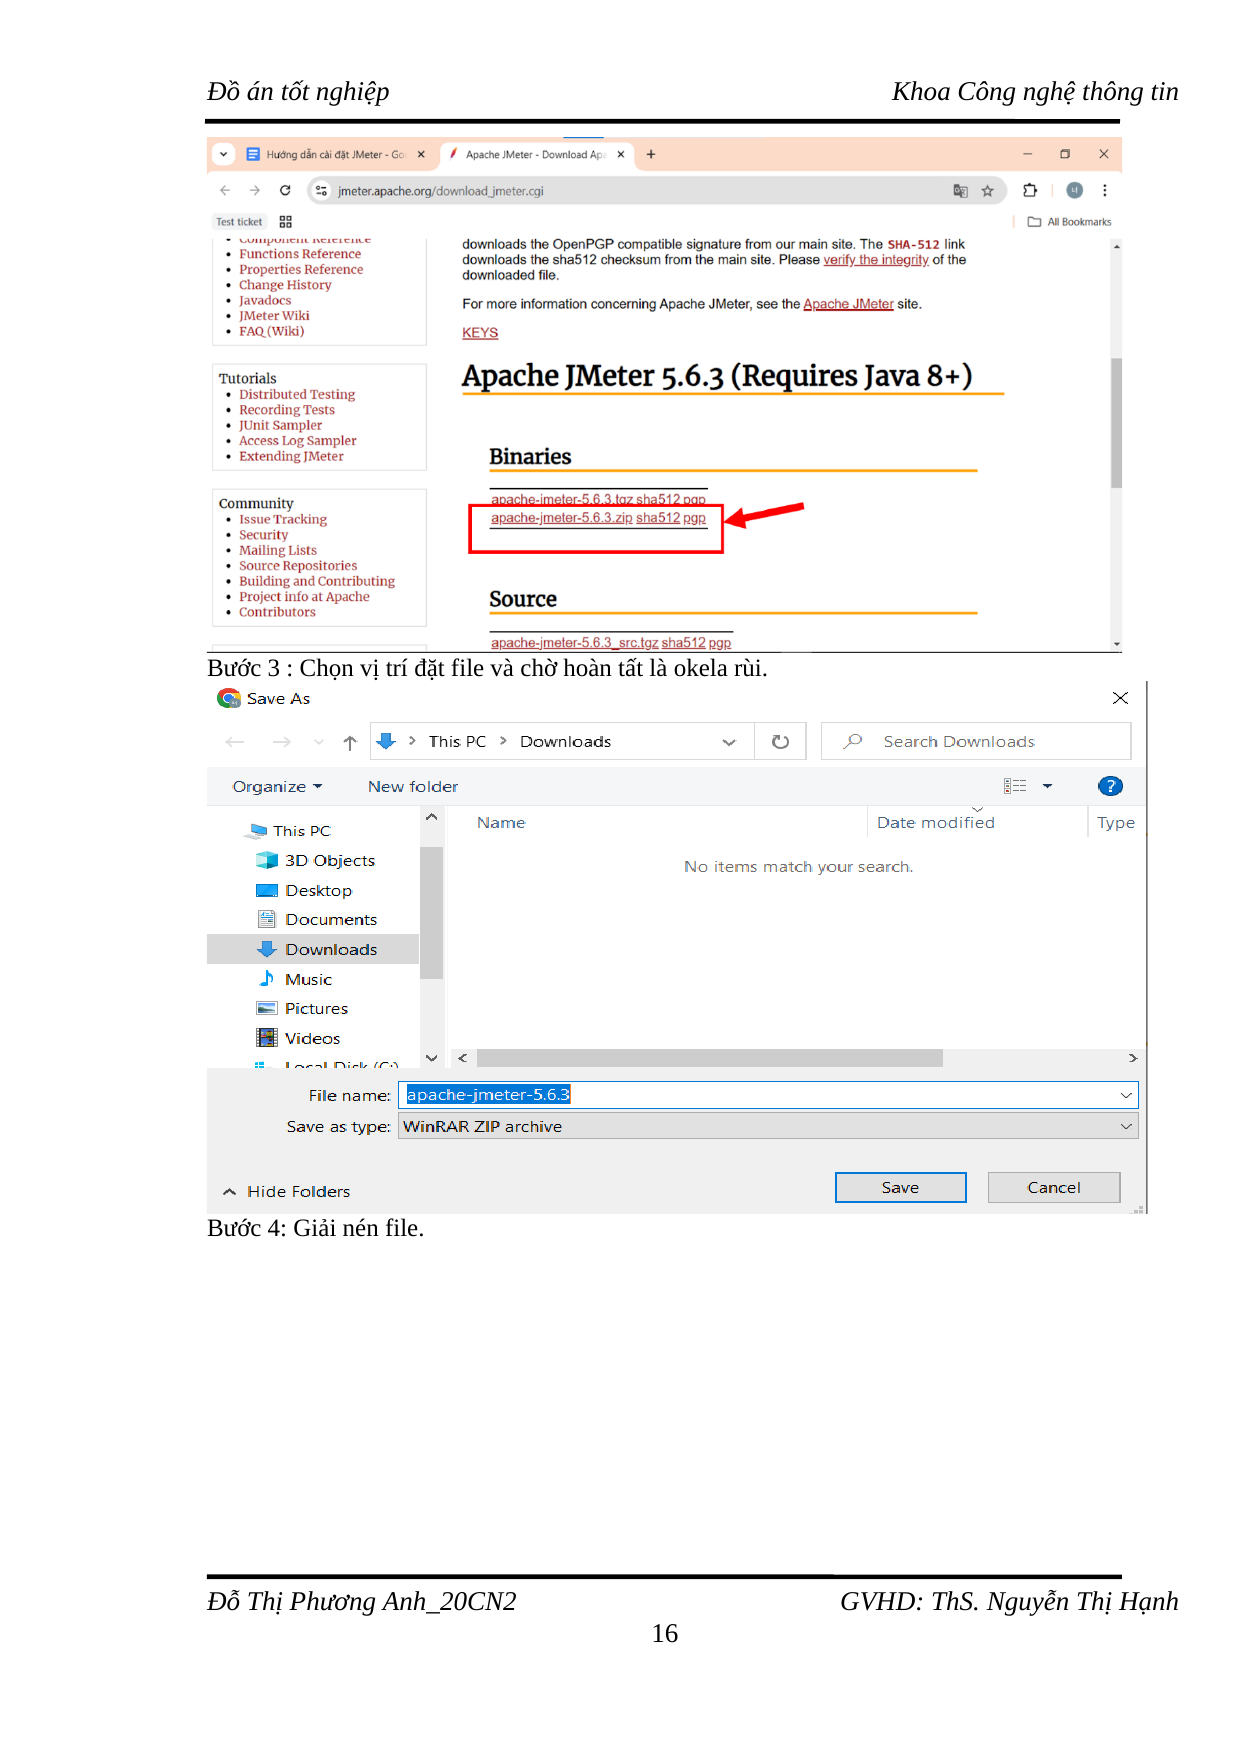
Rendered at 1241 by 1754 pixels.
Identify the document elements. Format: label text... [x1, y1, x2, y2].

picture [206, 681, 1148, 1214]
picture [206, 137, 1123, 653]
text Bước 4: Giải nén file. [207, 1214, 1122, 1242]
text Bước 3 : Chọn vị trí đặt file và chờ hoàn tất là okela rùi. [207, 653, 1122, 681]
